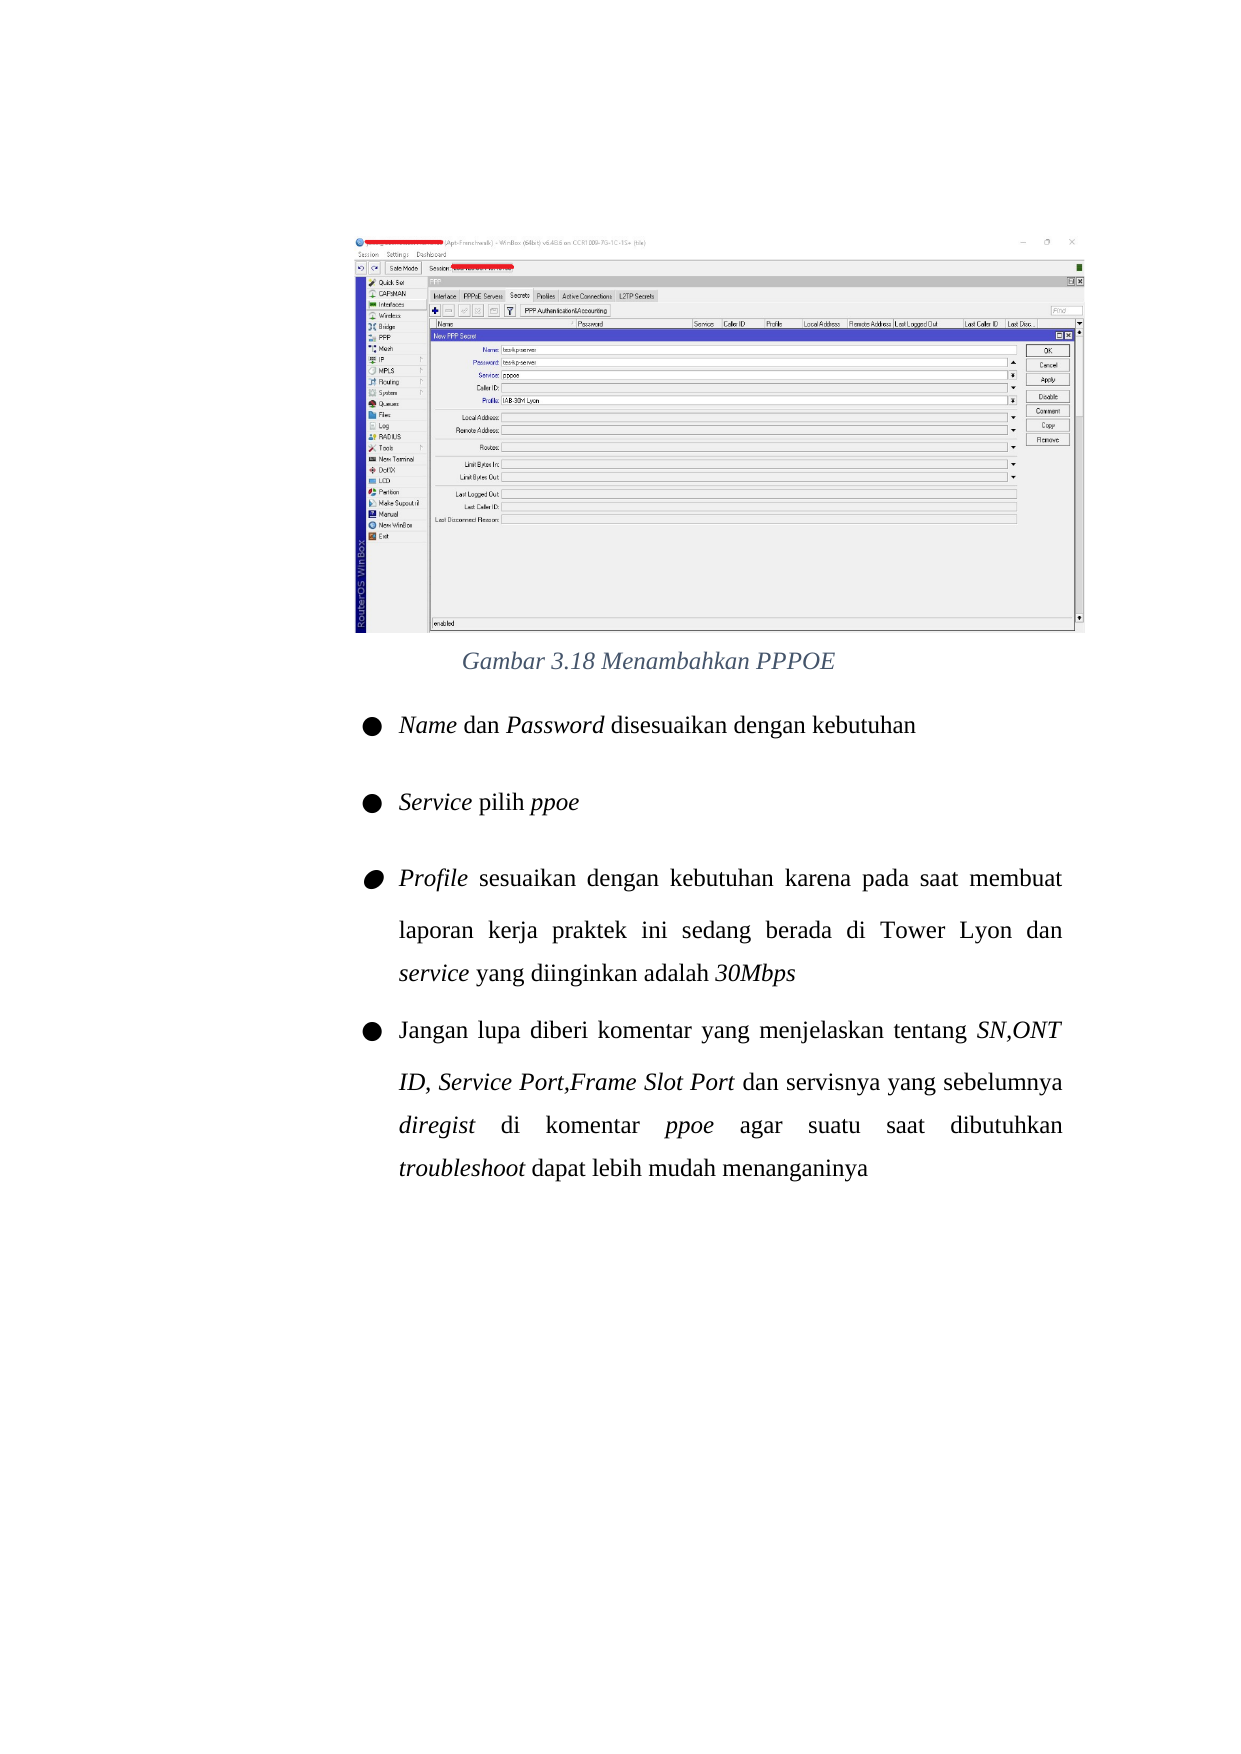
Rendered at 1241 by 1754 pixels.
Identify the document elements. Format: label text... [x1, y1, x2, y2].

list Profile sesuaikan dengan kebutuhan karena pada saat membuat laporan kerja praktek ini sedang berada di Tower Lyon dan service yang diinginkan adalah 30Mbps [361, 850, 1063, 987]
list Jangan lupa diberi komentar yang menjelaskan tentang SN,ONT ID, Service Port,Frame Slot Port dan servisnya yang sebelumnya diregist di komentar ppoe agar suatu saat dibutuhkan troubleshoot dapat lebih mudah menanganinya [361, 1002, 1063, 1182]
text Gambar 3.18 Menambahkan PPPOE [236, 646, 1063, 675]
list Name dan Password disesuaikan dengan kebutuhan [361, 696, 1063, 747]
picture [354, 236, 1085, 633]
list Service pilih ppoe [361, 773, 1063, 824]
